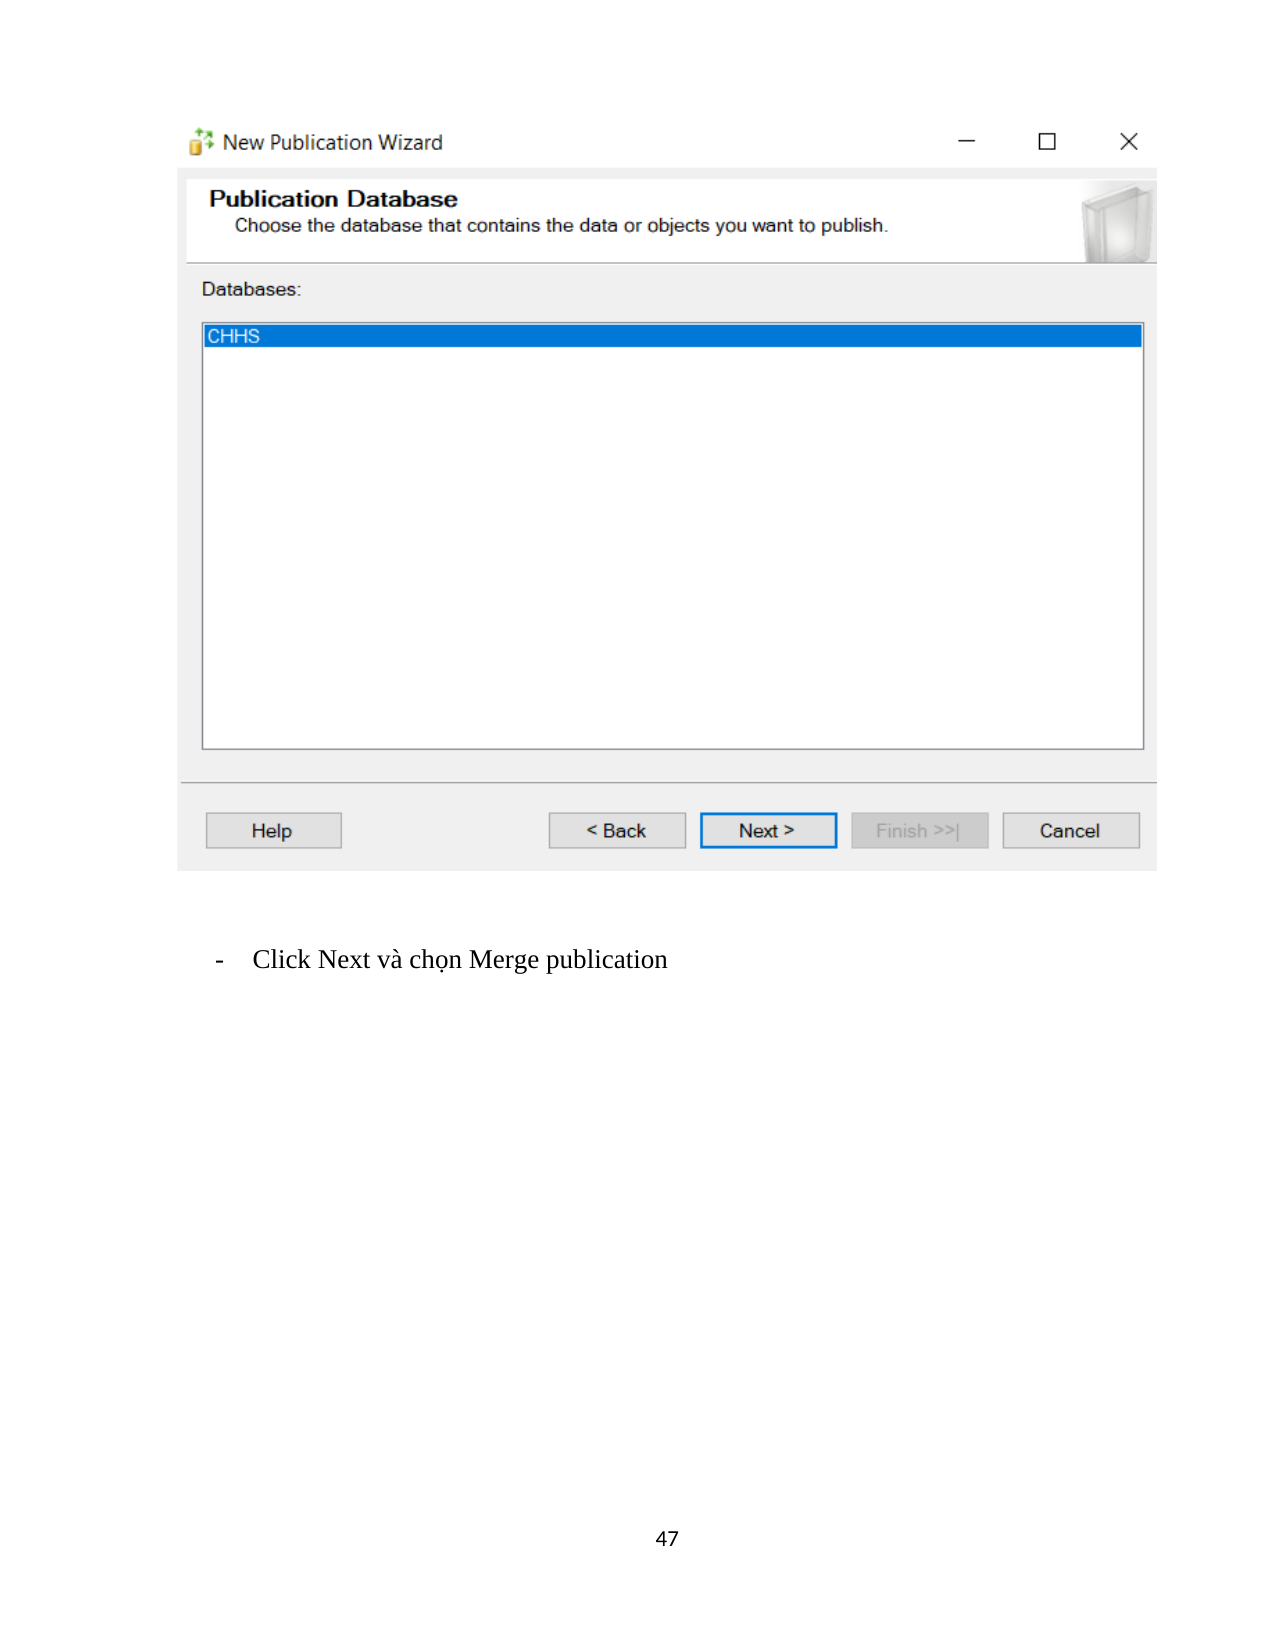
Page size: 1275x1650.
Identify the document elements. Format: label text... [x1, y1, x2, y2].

list Click Next và chọn Merge publication [215, 943, 1157, 974]
picture [177, 118, 1157, 871]
